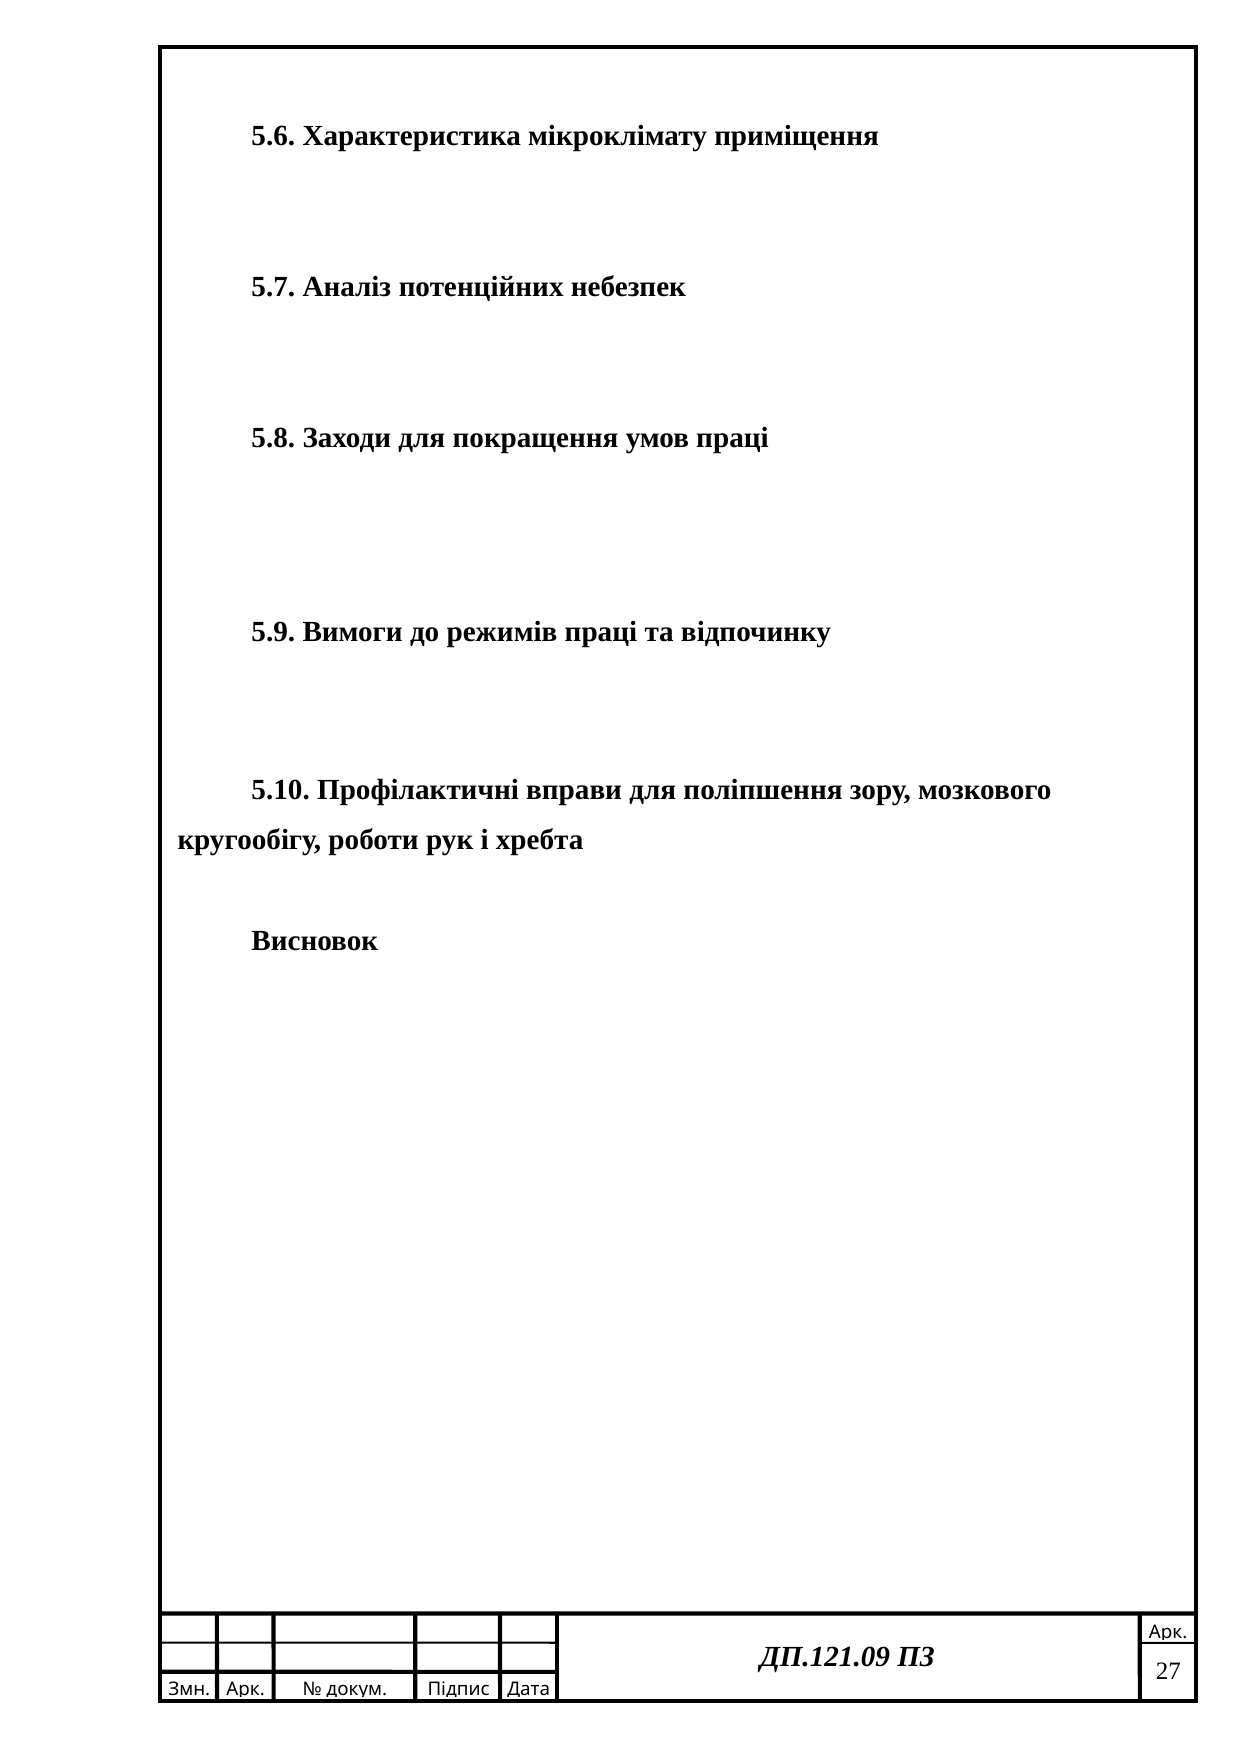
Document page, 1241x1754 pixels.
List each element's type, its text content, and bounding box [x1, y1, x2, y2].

subtitle 5.10. Профілактичні вправи для поліпшення зору, мозкового кругообігу, роботи рук і хребта [177, 772, 1152, 856]
subtitle 5.8. Заходи для покращення умов праці [177, 420, 1152, 453]
subtitle Висновок [177, 923, 1152, 957]
subtitle 5.6. Характеристика мікроклімату приміщення [177, 118, 1152, 152]
subtitle 5.9. Вимоги до режимів праці та відпочинку [177, 614, 1152, 648]
subtitle 5.7. Аналіз потенційних небезпек [177, 269, 1152, 303]
